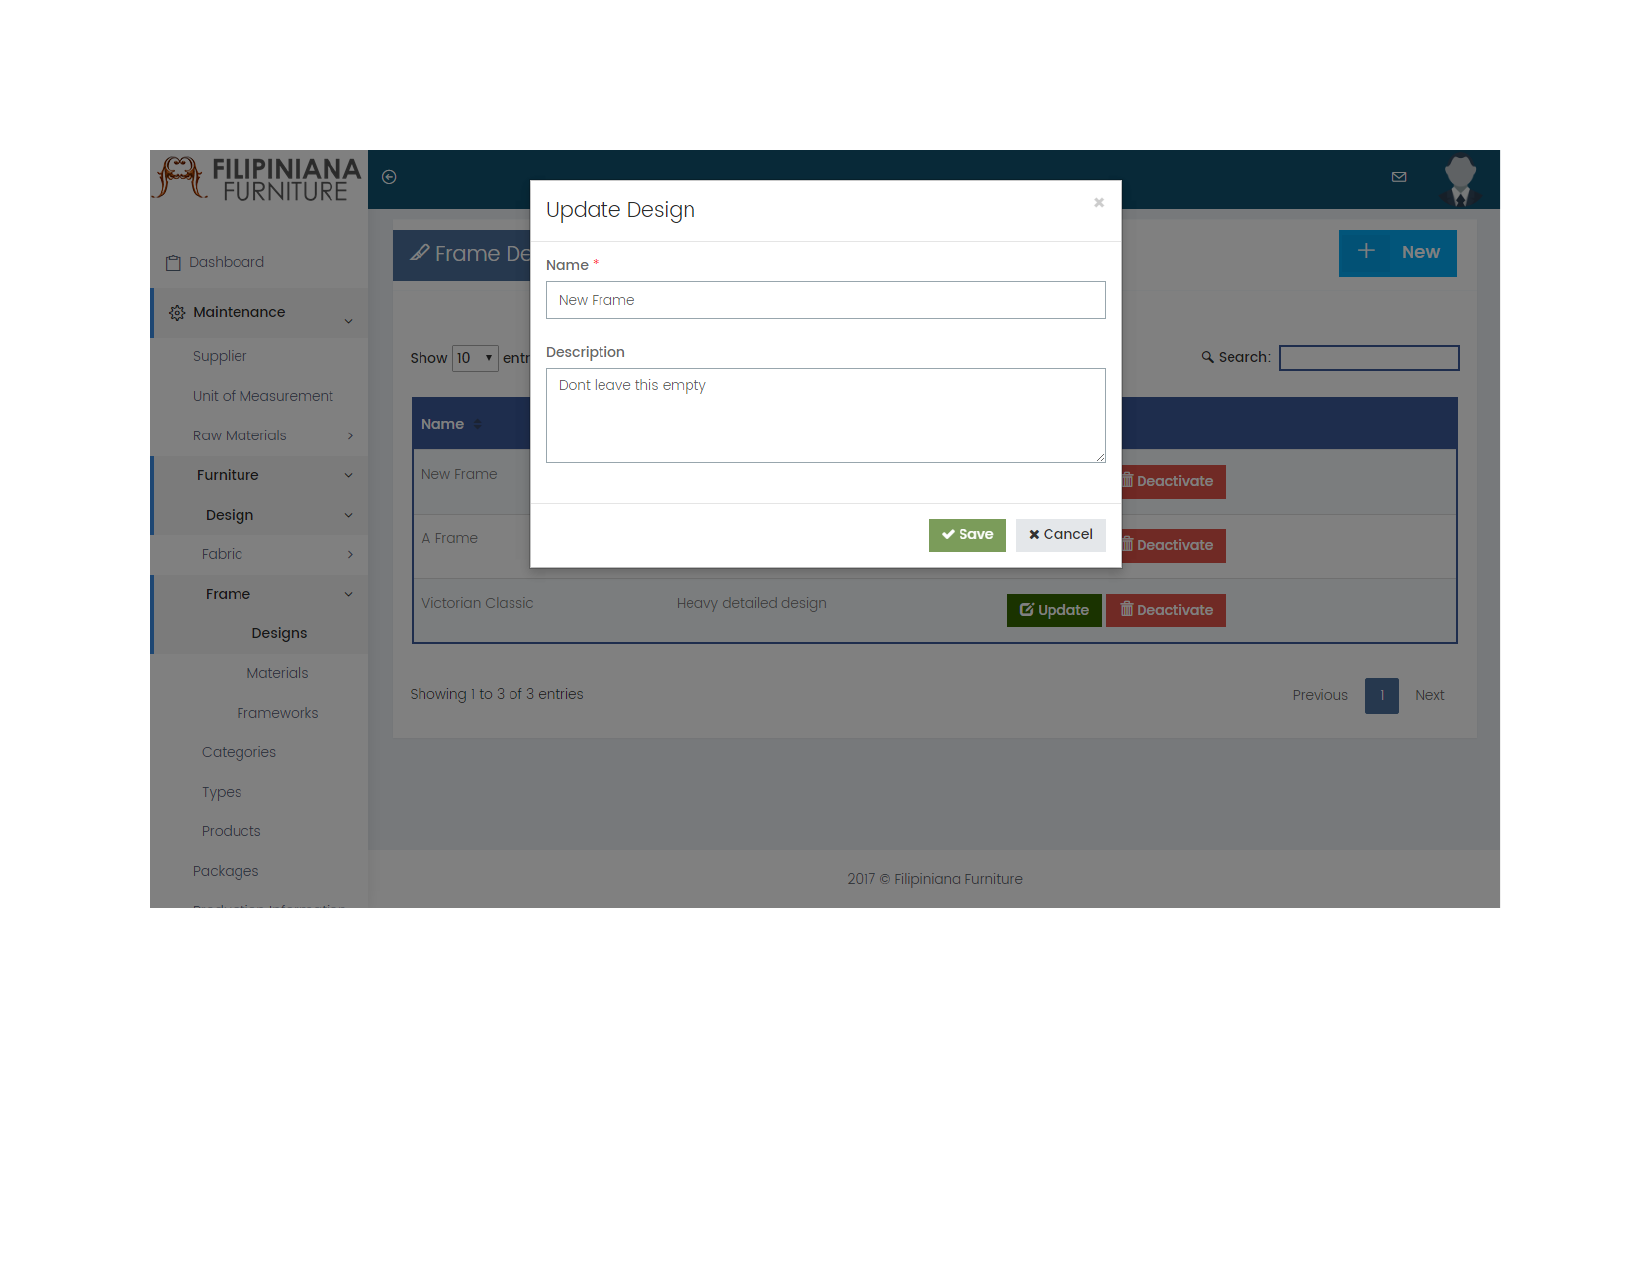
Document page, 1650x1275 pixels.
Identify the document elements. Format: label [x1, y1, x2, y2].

picture [150, 150, 1500, 908]
